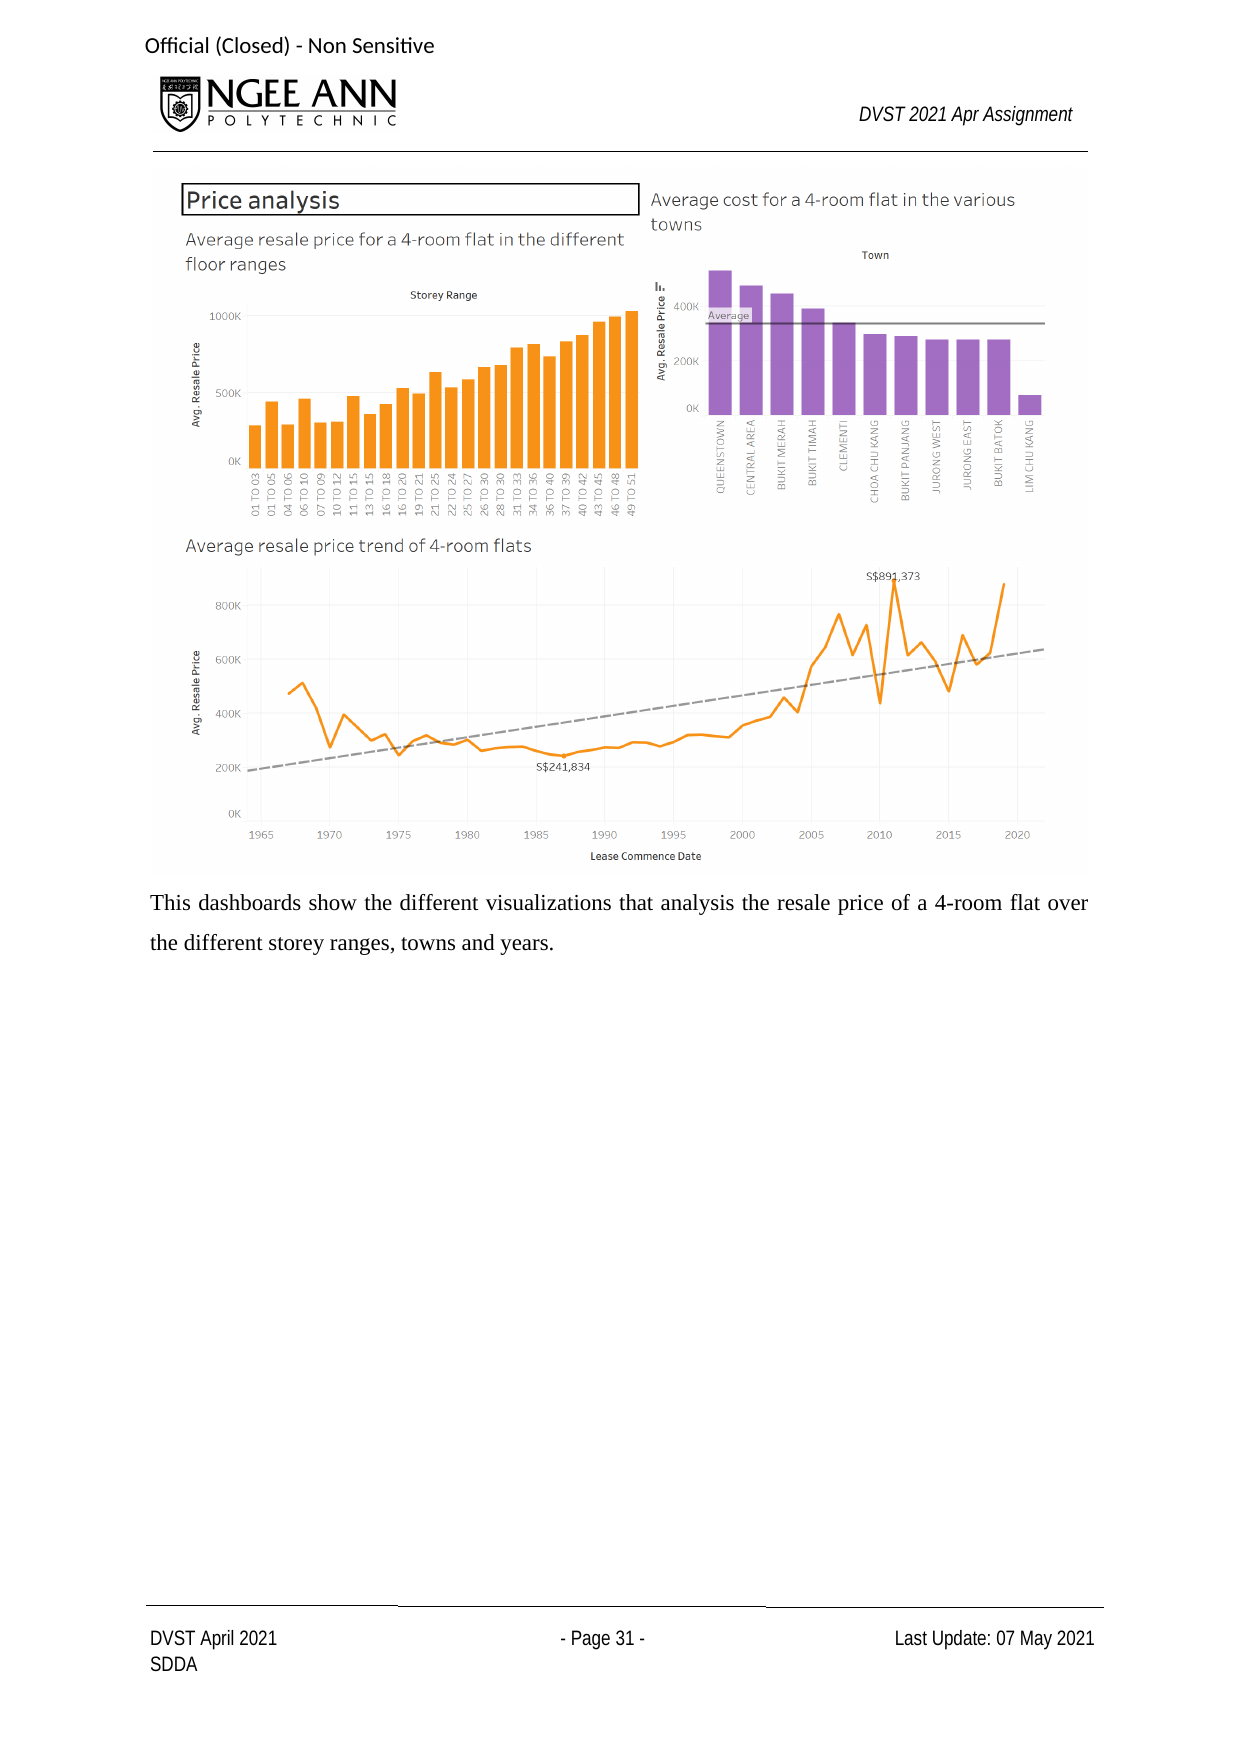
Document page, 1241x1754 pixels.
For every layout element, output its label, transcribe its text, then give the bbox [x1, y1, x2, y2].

picture [150, 165, 1091, 876]
text This dashboards show the different visualizations that analysis the resale price of a 4-room flat over the different storey ranges, towns and years. [150, 889, 1090, 955]
picture [150, 75, 402, 134]
